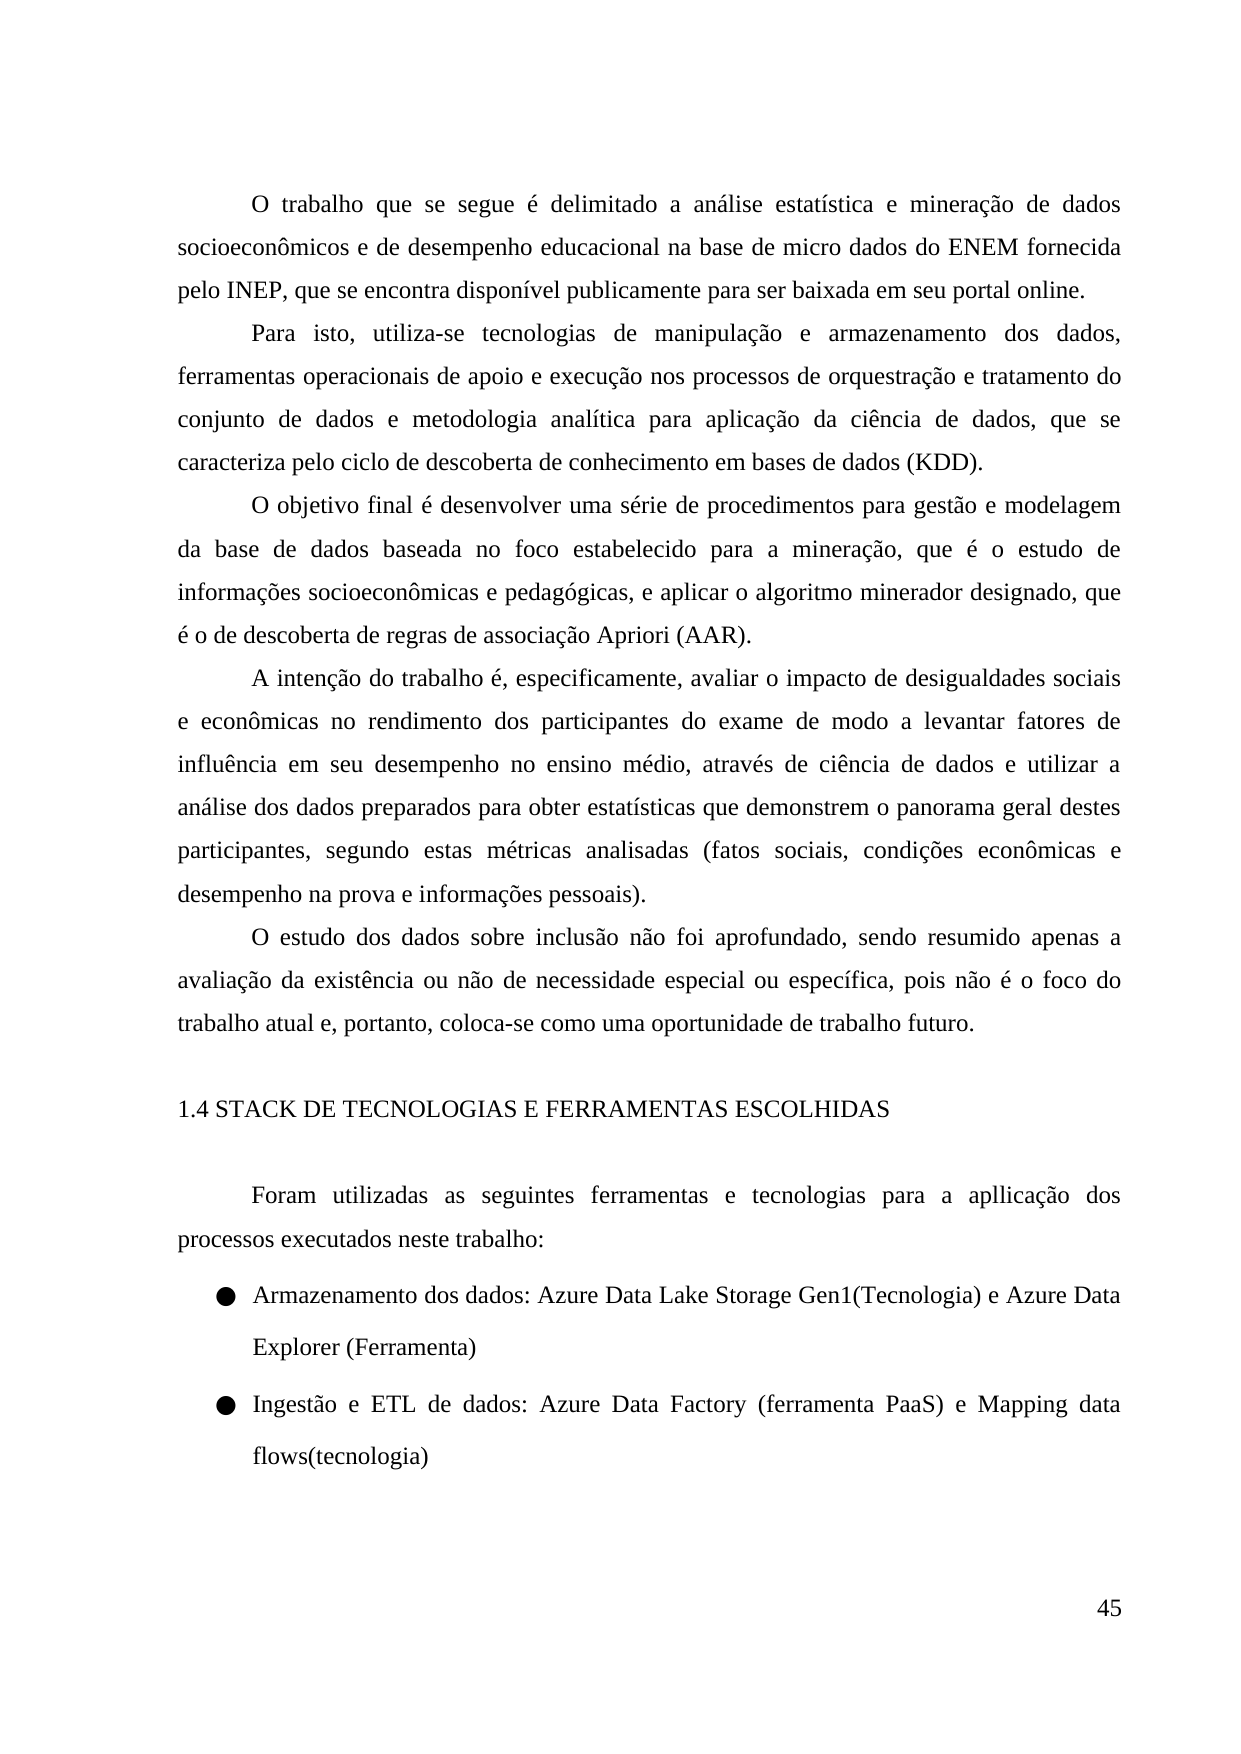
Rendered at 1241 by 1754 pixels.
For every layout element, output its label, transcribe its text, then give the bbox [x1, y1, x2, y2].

text A intenção do trabalho é, especificamente, avaliar o impacto de desigualdades sociais e econômicas no rendimento dos participantes do exame de modo a levantar fatores de influência em seu desempenho no ensino médio, através de ciência de dados e utilizar a análise dos dados preparados para obter estatísticas que demonstrem o panorama geral destes participantes, segundo estas métricas analisadas (fatos sociais, condições econômicas e desempenho na prova e informações pessoais). [177, 663, 1122, 907]
text O trabalho que se segue é delimitado a análise estatística e mineração de dados socioeconômicos e de desempenho educacional na base de micro dados do ENEM fornecida pelo INEP, que se encontra disponível publicamente para ser baixada em seu portal online. [177, 189, 1122, 304]
text O estudo dos dados sobre inclusão não foi aprofundado, sendo resumido apenas a avaliação da existência ou não de necessidade especial ou específica, pois não é o foco do trabalho atual e, portanto, coloca-se como uma oportunidade de trabalho futuro. [177, 922, 1122, 1037]
list Armazenamento dos dados: Azure Data Lake Storage Gen1(Tecnologia) e Azure Data Explorer (Ferramenta) [215, 1267, 1122, 1361]
text O objetivo final é desenvolver uma série de procedimentos para gestão e modelagem da base de dados baseada no foco estabelecido para a mineração, que é o estudo de informações socioeconômicas e pedagógicas, e aplicar o algoritmo minerador designado, que é o de descoberta de regras de associação Apriori (AAR). [177, 491, 1122, 649]
subtitle 1.4 STACK DE TECNOLOGIAS E FERRAMENTAS ESCOLHIDAS [177, 1094, 1122, 1123]
text Foram utilizadas as seguintes ferramentas e tecnologias para a apllicação dos processos executados neste trabalho: [177, 1181, 1122, 1252]
list Ingestão e ETL de dados: Azure Data Factory (ferramenta PaaS) e Mapping data flows(tecnologia) [215, 1376, 1122, 1470]
text Para isto, utiliza-se tecnologias de manipulação e armazenamento dos dados, ferramentas operacionais de apoio e execução nos processos de orquestração e tratamento do conjunto de dados e metodologia analítica para aplicação da ciência de dados, que se caracteriza pelo ciclo de descoberta de conhecimento em bases de dados (KDD). [177, 318, 1122, 476]
